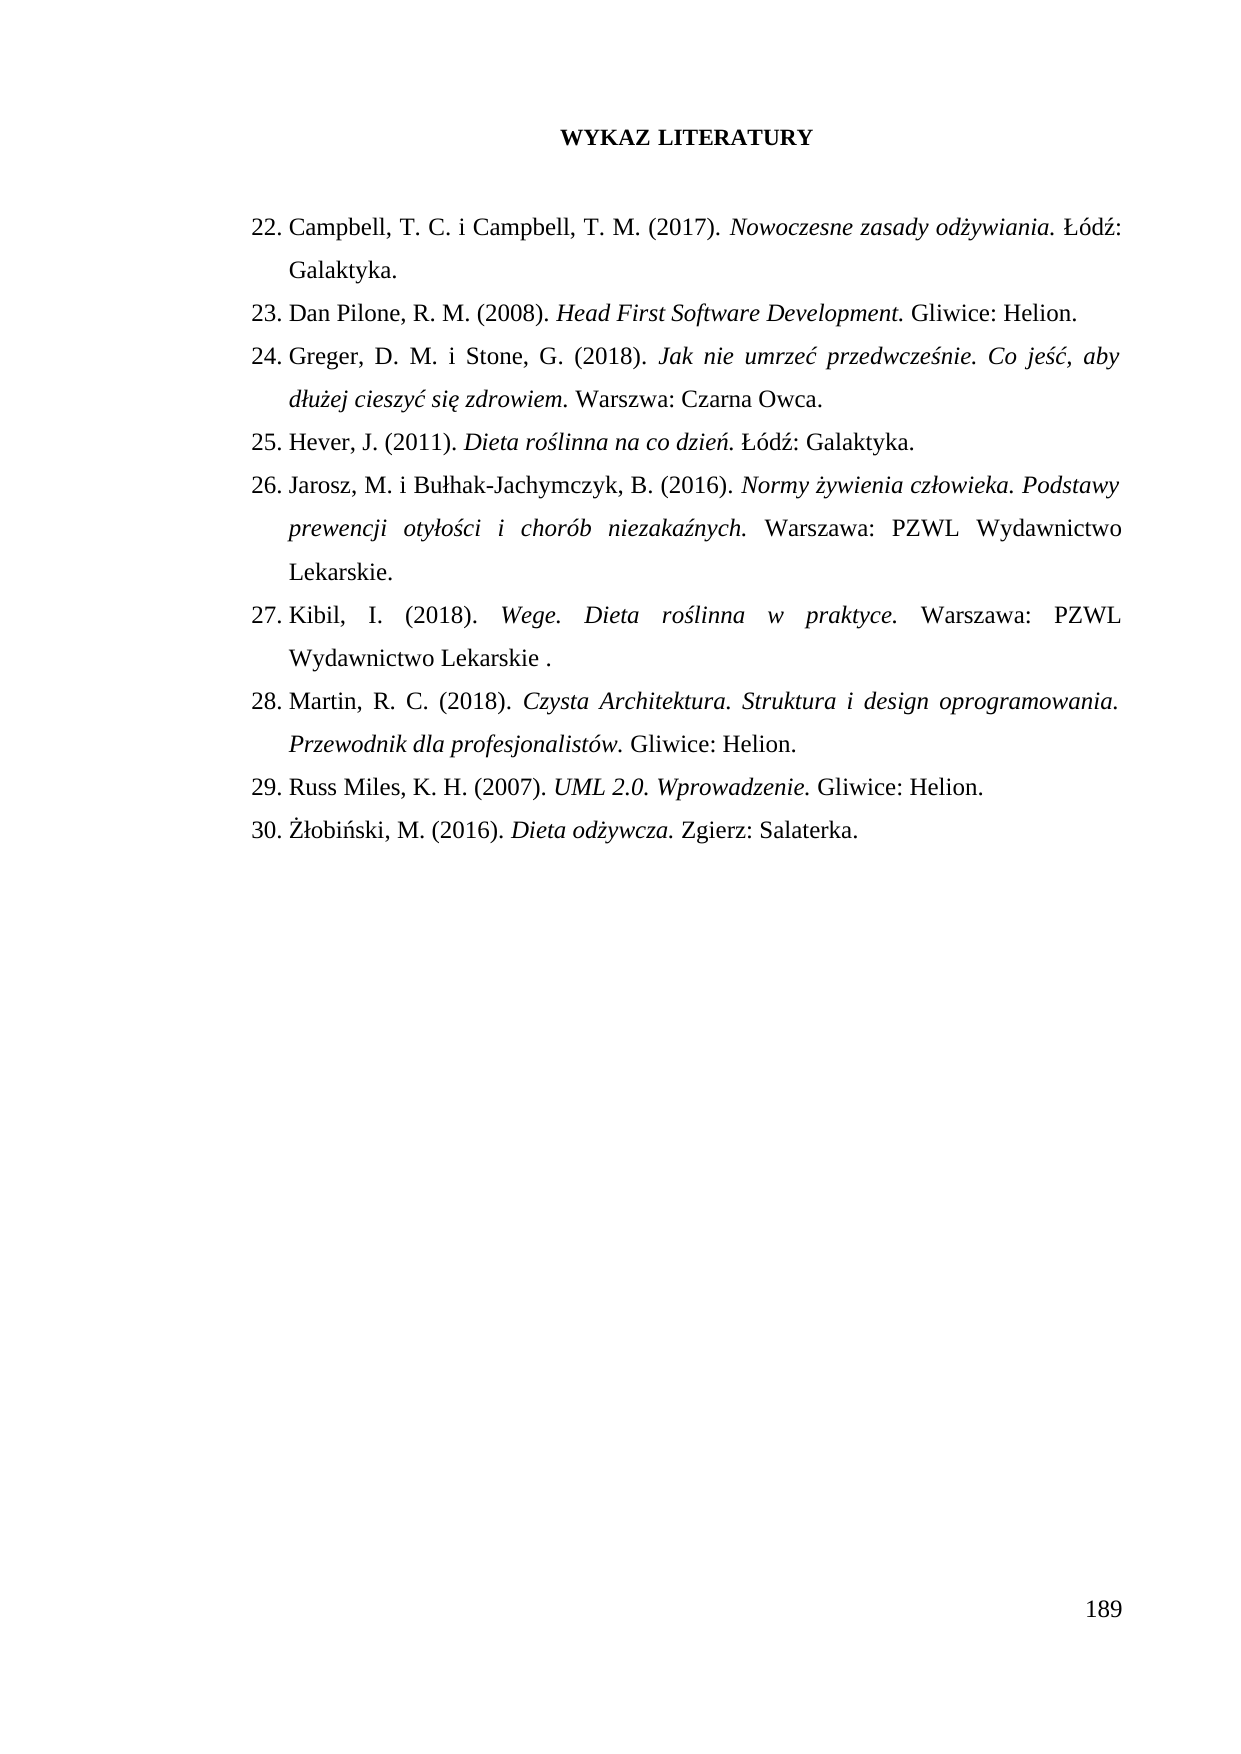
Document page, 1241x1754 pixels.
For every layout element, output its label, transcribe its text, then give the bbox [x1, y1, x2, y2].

subtitle wykaz literatury [177, 118, 1122, 152]
list Campbell, T. C. i Campbell, T. M. (2017). Nowoczesne zasady odżywiania. Łódź: Galaktyka. [251, 212, 1122, 283]
list Dan Pilone, R. M. (2008). Head First Software Development. Gliwice: Helion. [251, 298, 1122, 327]
list Russ Miles, K. H. (2007). UML 2.0. Wprowadzenie. Gliwice: Helion. [251, 772, 1122, 801]
list Żłobiński, M. (2016). Dieta odżywcza. Zgierz: Salaterka. [251, 815, 1122, 844]
list Hever, J. (2011). Dieta roślinna na co dzień. Łódź: Galaktyka. [251, 427, 1122, 456]
list Jarosz, M. i Bułhak-Jachymczyk, B. (2016). Normy żywienia człowieka. Podstawy prewencji otyłości i chorób niezakaźnych. Warszawa: PZWL Wydawnictwo Lekarskie. [251, 470, 1122, 585]
list Kibil, I. (2018). Wege. Dieta roślinna w praktyce. Warszawa: PZWL Wydawnictwo Lekarskie . [251, 600, 1122, 672]
list Martin, R. C. (2018). Czysta Architektura. Struktura i design oprogramowania. Przewodnik dla profesjonalistów. Gliwice: Helion. [251, 686, 1122, 758]
list Greger, D. M. i Stone, G. (2018). Jak nie umrzeć przedwcześnie. Co jeść, aby dłużej cieszyć się zdrowiem. Warszwa: Czarna Owca. [251, 341, 1122, 413]
